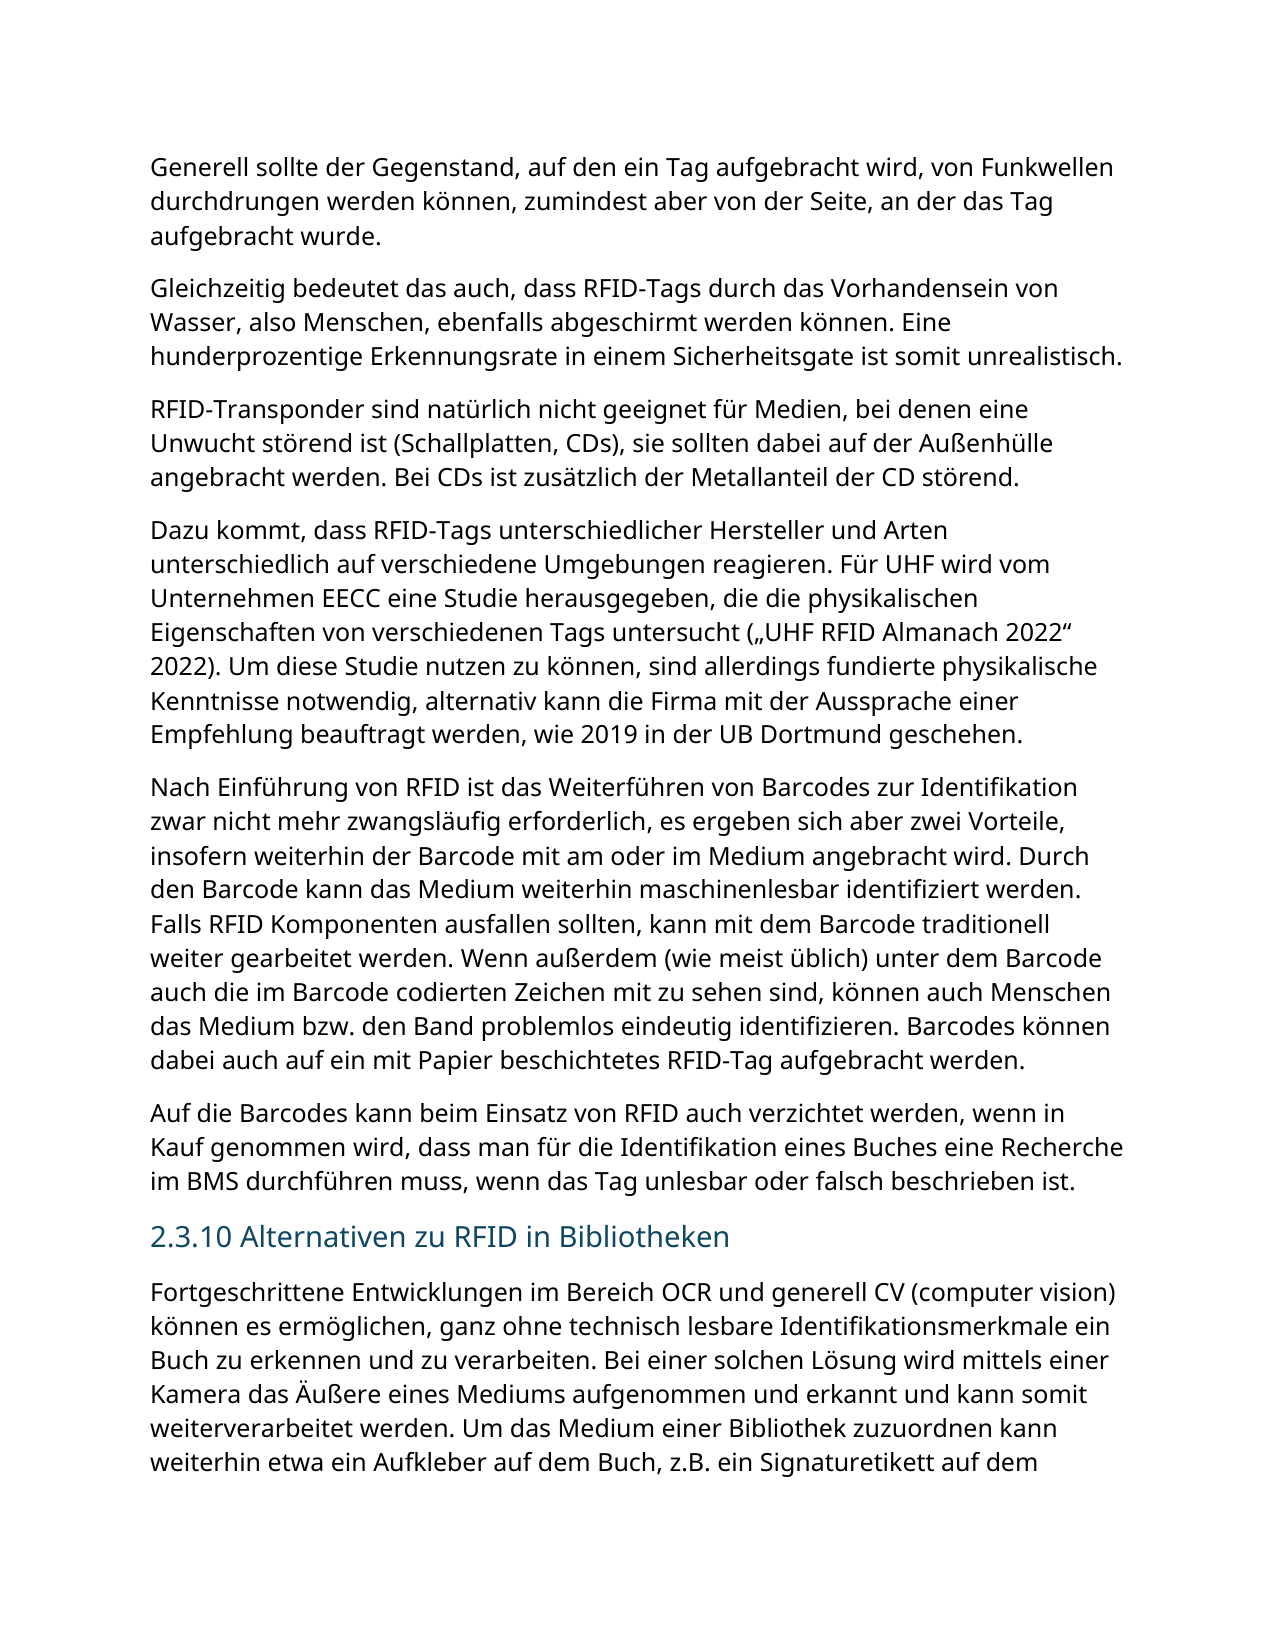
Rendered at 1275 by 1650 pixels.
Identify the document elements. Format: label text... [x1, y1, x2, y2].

text Nach Einführung von RFID ist das Weiterführen von Barcodes zur Identifikation zwar nicht mehr zwangsläufig erforderlich, es ergeben sich aber zwei Vorteile, insofern weiterhin der Barcode mit am oder im Medium angebracht wird. Durch den Barcode kann das Medium weiterhin maschinenlesbar identifiziert werden. Falls RFID Komponenten ausfallen sollten, kann mit dem Barcode traditionell weiter gearbeitet werden. Wenn außerdem (wie meist üblich) unter dem Barcode auch die im Barcode codierten Zeichen mit zu sehen sind, können auch Menschen das Medium bzw. den Band problemlos eindeutig identifizieren. Barcodes können dabei auch auf ein mit Papier beschichtetes RFID-Tag aufgebracht werden. [150, 770, 1125, 1077]
text Gleichzeitig bedeutet das auch, dass RFID-Tags durch das Vorhandensein von Wasser, also Menschen, ebenfalls abgeschirmt werden können. Eine hunderprozentige Erkennungsrate in einem Sicherheitsgate ist somit unrealistisch. [150, 271, 1125, 373]
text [150, 1275, 1125, 1479]
text Generell sollte der Gegenstand, auf den ein Tag aufgebracht wird, von Funkwellen durchdrungen werden können, zumindest aber von der Seite, an der das Tag aufgebracht wurde. [150, 150, 1125, 252]
subtitle 2.3.10 Alternativen zu RFID in Bibliotheken [150, 1216, 1125, 1256]
text RFID-Transponder sind natürlich nicht geeignet für Medien, bei denen eine Unwucht störend ist (Schallplatten, CDs), sie sollten dabei auf der Außenhülle angebracht werden. Bei CDs ist zusätzlich der Metallanteil der CD störend. [150, 392, 1125, 494]
text Auf die Barcodes kann beim Einsatz von RFID auch verzichtet werden, wenn in Kauf genommen wird, dass man für die Identifikation eines Buches eine Recherche im BMS durchführen muss, wenn das Tag unlesbar oder falsch beschrieben ist. [150, 1095, 1125, 1197]
text Dazu kommt, dass RFID-Tags unterschiedlicher Hersteller und Arten unterschiedlich auf verschiedene Umgebungen reagieren. Für UHF wird vom Unternehmen EECC eine Studie herausgegeben, die die physikalischen Eigenschaften von verschiedenen Tags untersucht („UHF RFID Almanach 2022“ 2022). Um diese Studie nutzen zu können, sind allerdings fundierte physikalische Kenntnisse notwendig, alternativ kann die Firma mit der Aussprache einer Empfehlung beauftragt werden, wie 2019 in der UB Dortmund geschehen. [150, 513, 1125, 751]
